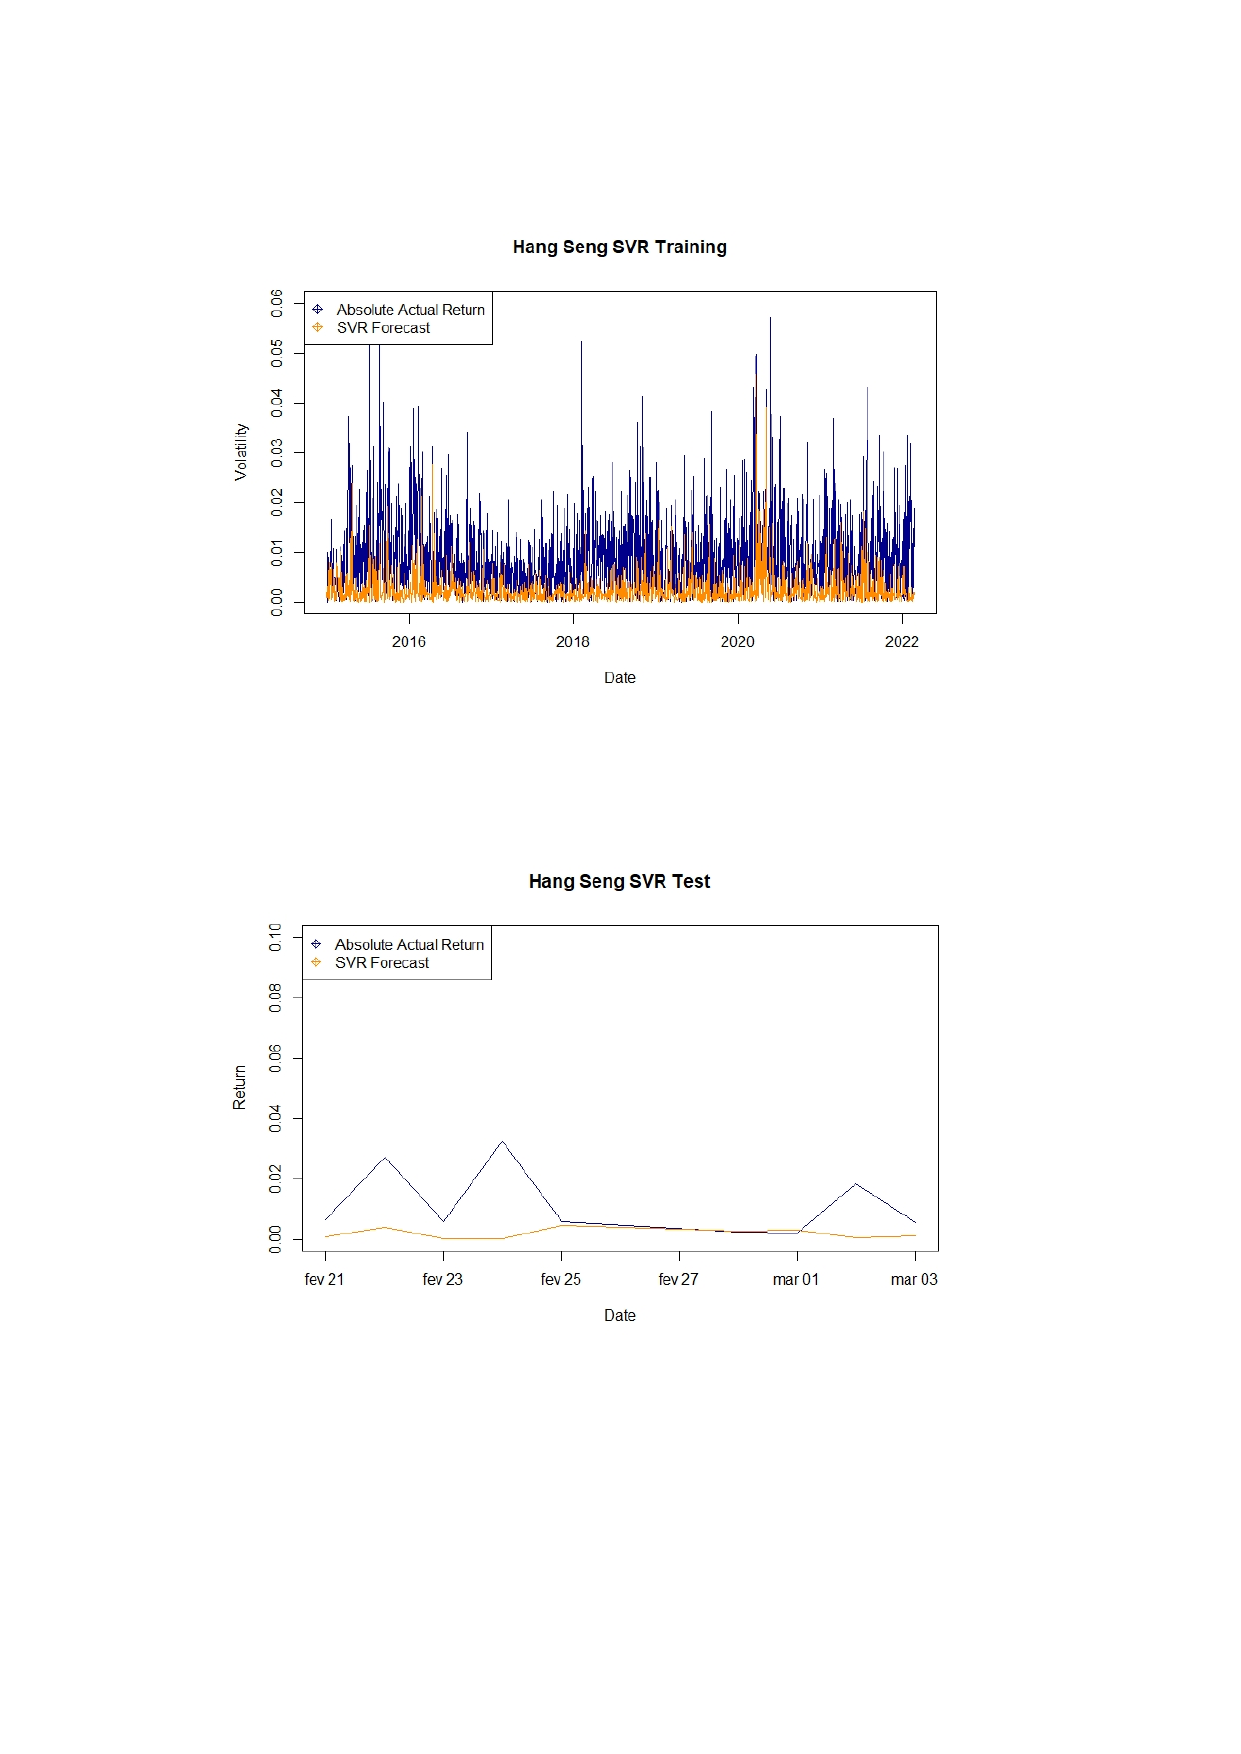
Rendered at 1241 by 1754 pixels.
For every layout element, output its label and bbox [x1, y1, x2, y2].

picture [211, 835, 1029, 1342]
picture [213, 200, 1027, 704]
